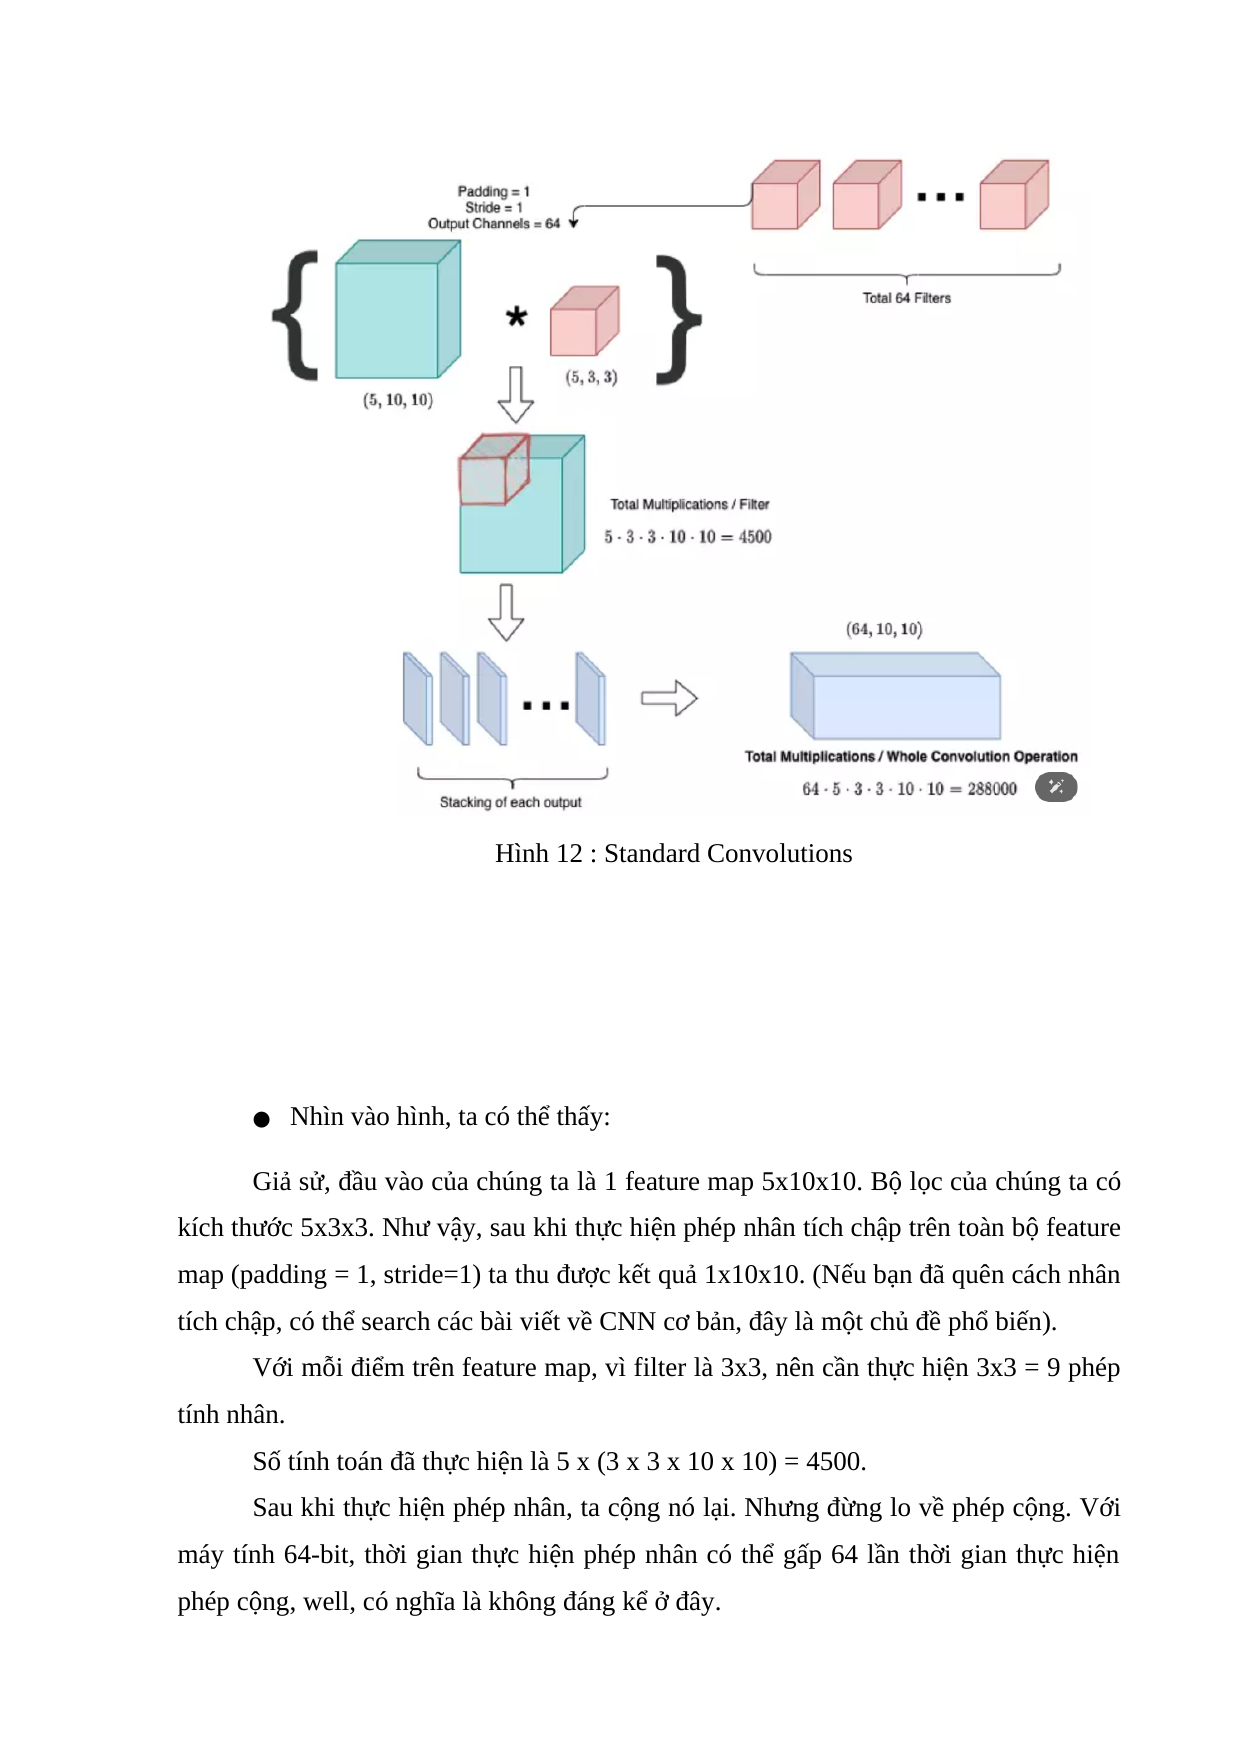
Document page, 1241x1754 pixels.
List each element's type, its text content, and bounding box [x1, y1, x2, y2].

text Với mỗi điểm trên feature map, vì filter là 3x3, nên cần thực hiện 3x3 = 9 phép tính nhân. [177, 1351, 1122, 1429]
text Hình 12 : Standard Convolutions [183, 837, 1121, 868]
text Sau khi thực hiện phép nhân, ta cộng nó lại. Nhưng đừng lo về phép cộng. Với máy tính 64-bit, thời gian thực hiện phép nhân có thể gấp 64 lần thời gian thực hiện phép cộng, well, có nghĩa là không đáng kể ở đây. [177, 1491, 1122, 1616]
list Nhìn vào hình, ta có thể thấy: [252, 1094, 1121, 1137]
picture [202, 147, 1097, 817]
text Số tính toán đã thực hiện là 5 x (3 x 3 x 10 x 10) = 4500. [177, 1445, 1122, 1476]
text Giả sử, đầu vào của chúng ta là 1 feature map 5x10x10. Bộ lọc của chúng ta có kích thước 5x3x3. Như vậy, sau khi thực hiện phép nhân tích chập trên toàn bộ feature map (padding = 1, stride=1) ta thu được kết quả 1x10x10. (Nếu bạn đã quên cách nhân tích chập, có thể search các bài viết về CNN cơ bản, đây là một chủ đề phổ biến). [177, 1165, 1122, 1336]
